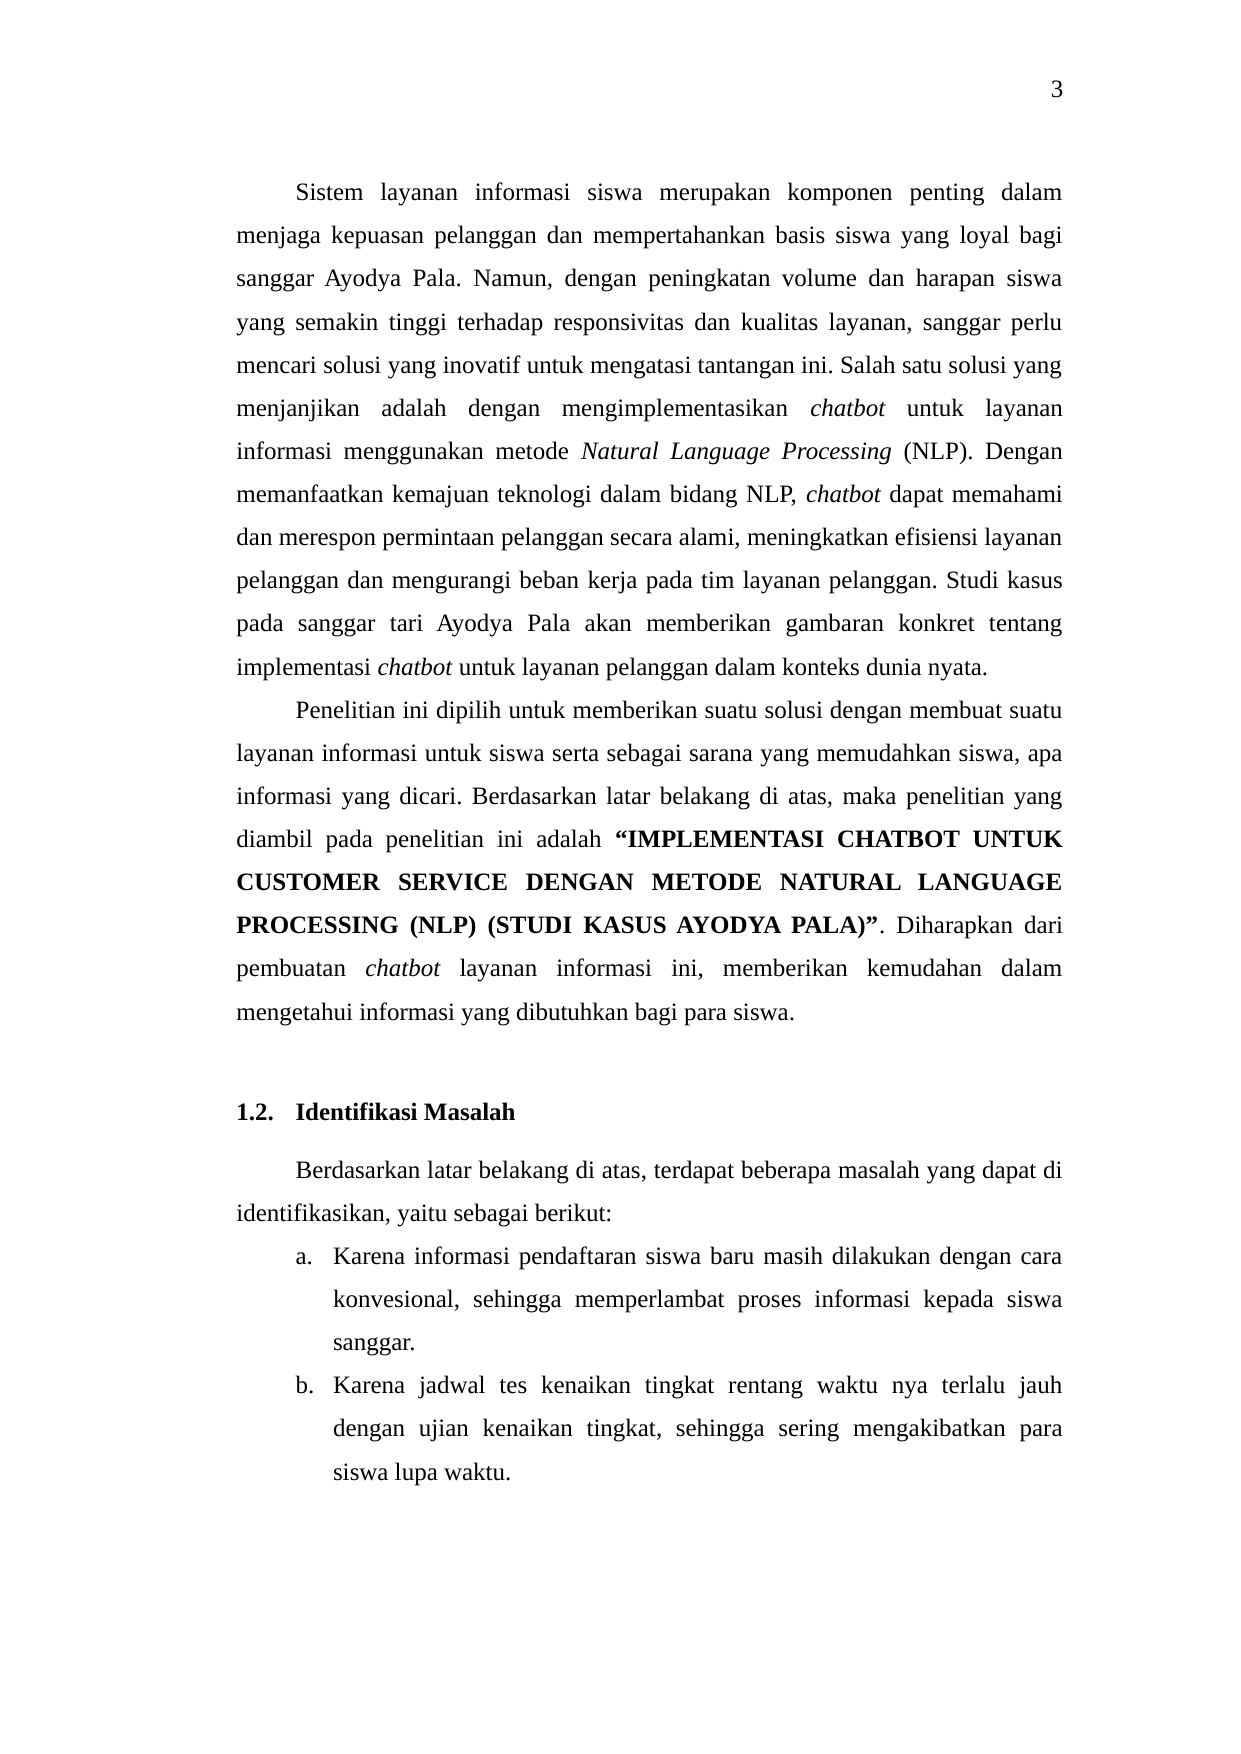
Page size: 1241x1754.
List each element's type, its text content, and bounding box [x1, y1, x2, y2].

text Berdasarkan latar belakang di atas, terdapat beberapa masalah yang dapat di identifikasikan, yaitu sebagai berikut: [236, 1155, 1063, 1227]
text Sistem layanan informasi siswa merupakan komponen penting dalam menjaga kepuasan pelanggan dan mempertahankan basis siswa yang loyal bagi sanggar Ayodya Pala. Namun, dengan peningkatan volume dan harapan siswa yang semakin tinggi terhadap responsivitas dan kualitas layanan, sanggar perlu mencari solusi yang inovatif untuk mengatasi tantangan ini. Salah satu solusi yang menjanjikan adalah dengan mengimplementasikan chatbot untuk layanan informasi menggunakan metode Natural Language Processing (NLP). Dengan memanfaatkan kemajuan teknologi dalam bidang NLP, chatbot dapat memahami dan merespon permintaan pelanggan secara alami, meningkatkan efisiensi layanan pelanggan dan mengurangi beban kerja pada tim layanan pelanggan. Studi kasus pada sanggar tari Ayodya Pala akan memberikan gambaran konkret tentang implementasi chatbot untuk layanan pelanggan dalam konteks dunia nyata. [236, 177, 1063, 680]
list Karena jadwal tes kenaikan tingkat rentang waktu nya terlalu jauh dengan ujian kenaikan tingkat, sehingga sering mengakibatkan para siswa lupa waktu. [295, 1370, 1063, 1485]
list Karena informasi pendaftaran siswa baru masih dilakukan dengan cara konvesional, sehingga memperlambat proses informasi kepada siswa sanggar. [295, 1241, 1063, 1356]
subtitle Identifikasi Masalah [236, 1097, 1063, 1126]
text Penelitian ini dipilih untuk memberikan suatu solusi dengan membuat suatu layanan informasi untuk siswa serta sebagai sarana yang memudahkan siswa, apa informasi yang dicari. Berdasarkan latar belakang di atas, maka penelitian yang diambil pada penelitian ini adalah “IMPLEMENTASI CHATBOT UNTUK CUSTOMER SERVICE DENGAN METODE NATURAL LANGUAGE PROCESSING (NLP) (STUDI KASUS AYODYA PALA)”. Diharapkan dari pembuatan chatbot layanan informasi ini, memberikan kemudahan dalam mengetahui informasi yang dibutuhkan bagi para siswa. [236, 695, 1063, 1025]
